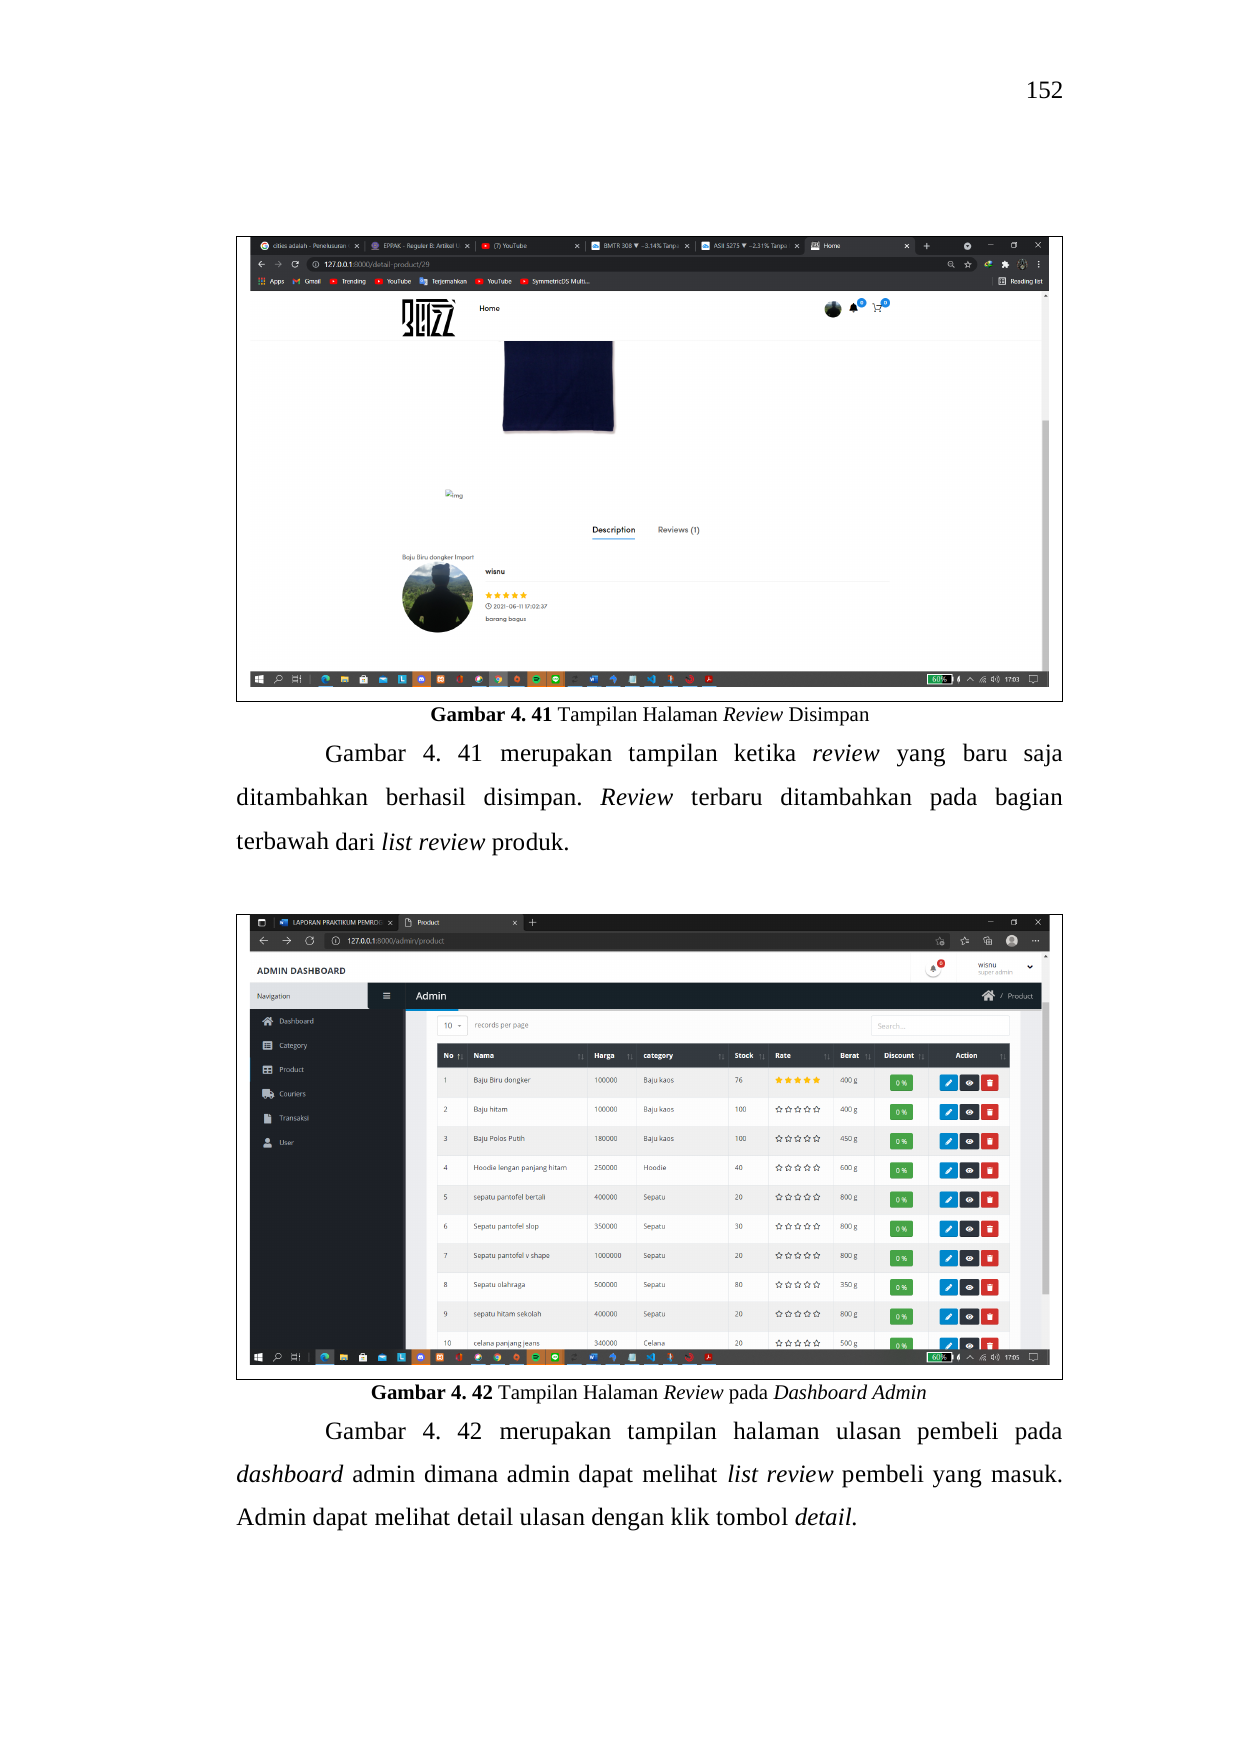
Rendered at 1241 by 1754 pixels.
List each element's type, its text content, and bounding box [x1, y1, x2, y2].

text Gambar 4. 42 Tampilan Halaman Review pada Dashboard Admin [236, 1380, 1063, 1404]
text Gambar 4. 41 Tampilan Halaman Review Disimpan [236, 702, 1063, 726]
table_header [237, 915, 1062, 1379]
text Gambar 4. 41 merupakan tampilan ketika review yang baru saja ditambahkan berhasil disimpan. Review terbaru ditambahkan pada bagian terbawah dari list review produk. [236, 738, 1063, 856]
table_header [237, 237, 1062, 701]
picture [249, 914, 1050, 1365]
text Gambar 4. 42 merupakan tampilan halaman ulasan pembeli pada dashboard admin dimana admin dapat melihat list review pembeli yang masuk. Admin dapat melihat detail ulasan dengan klik tombol detail. [236, 1416, 1063, 1531]
picture [250, 237, 1049, 687]
